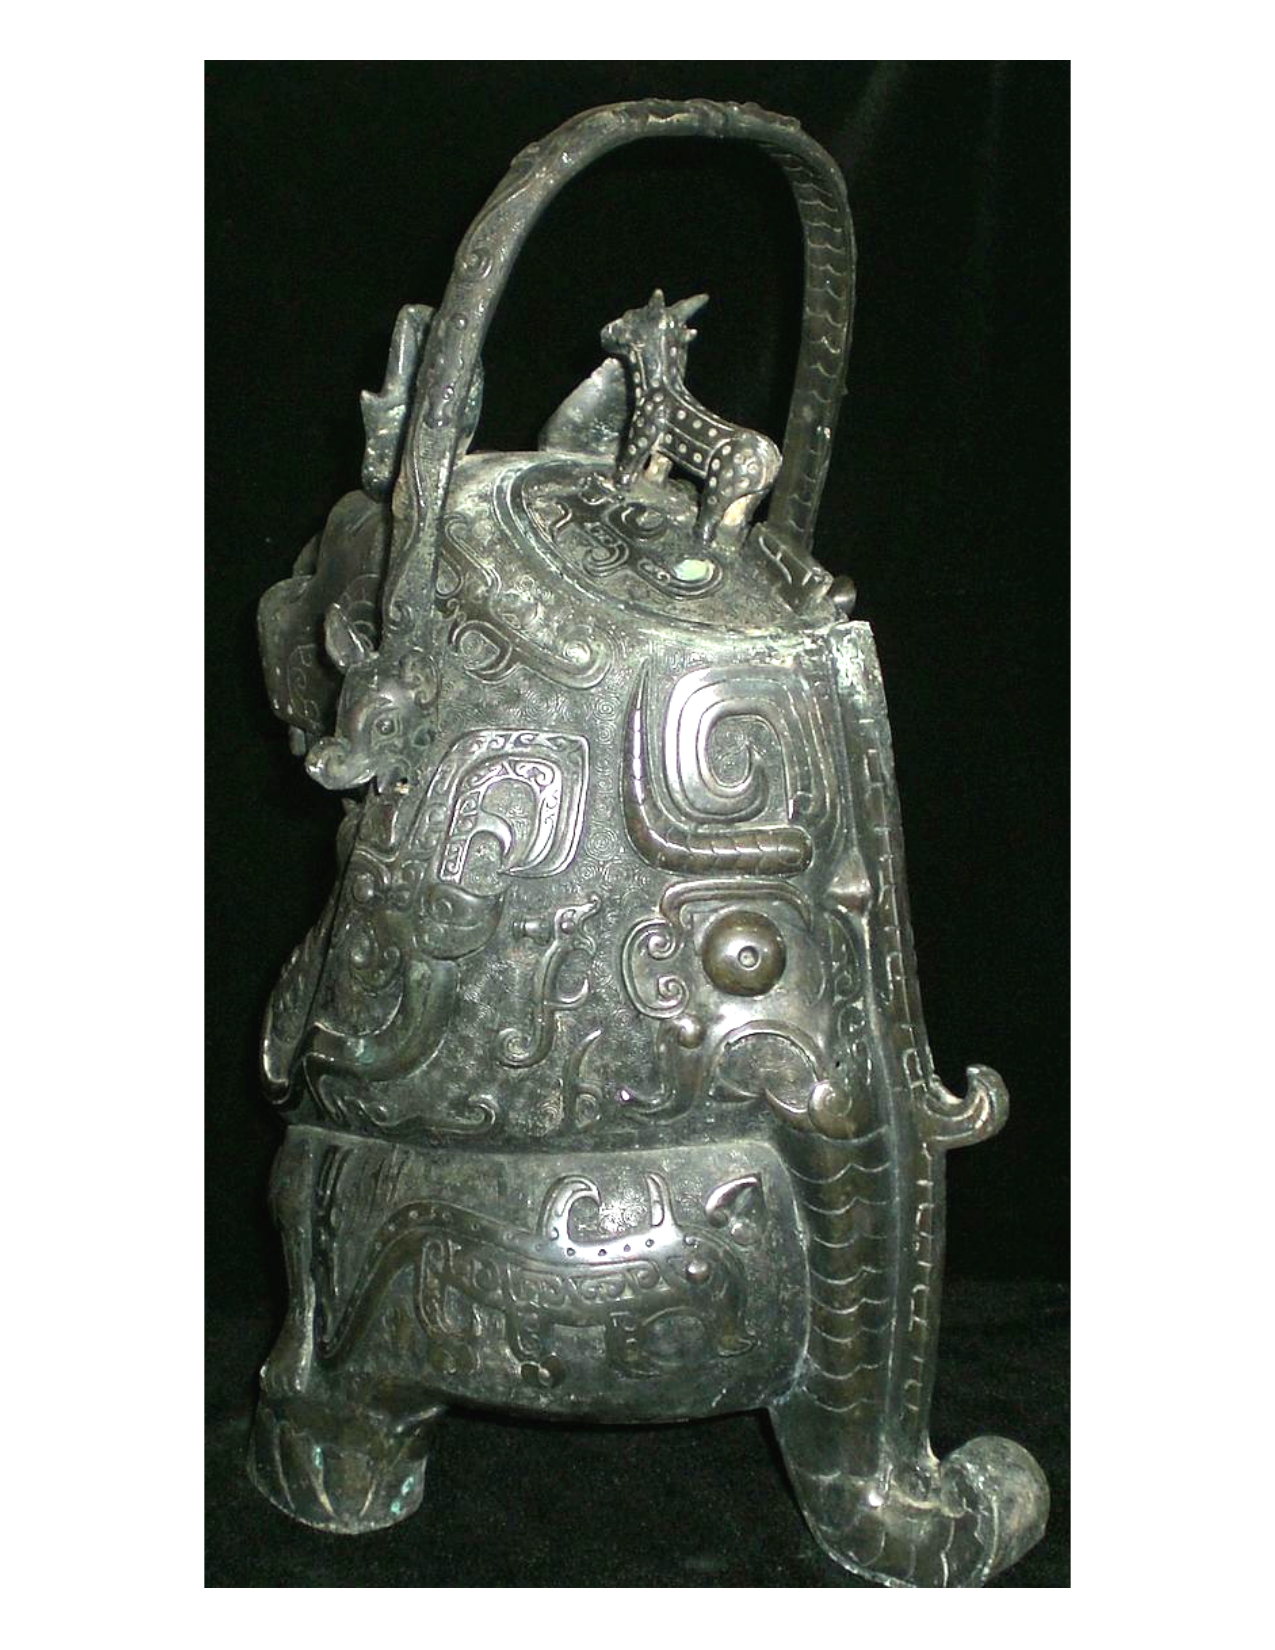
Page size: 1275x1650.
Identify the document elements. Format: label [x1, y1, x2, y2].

picture [204, 60, 1071, 1588]
